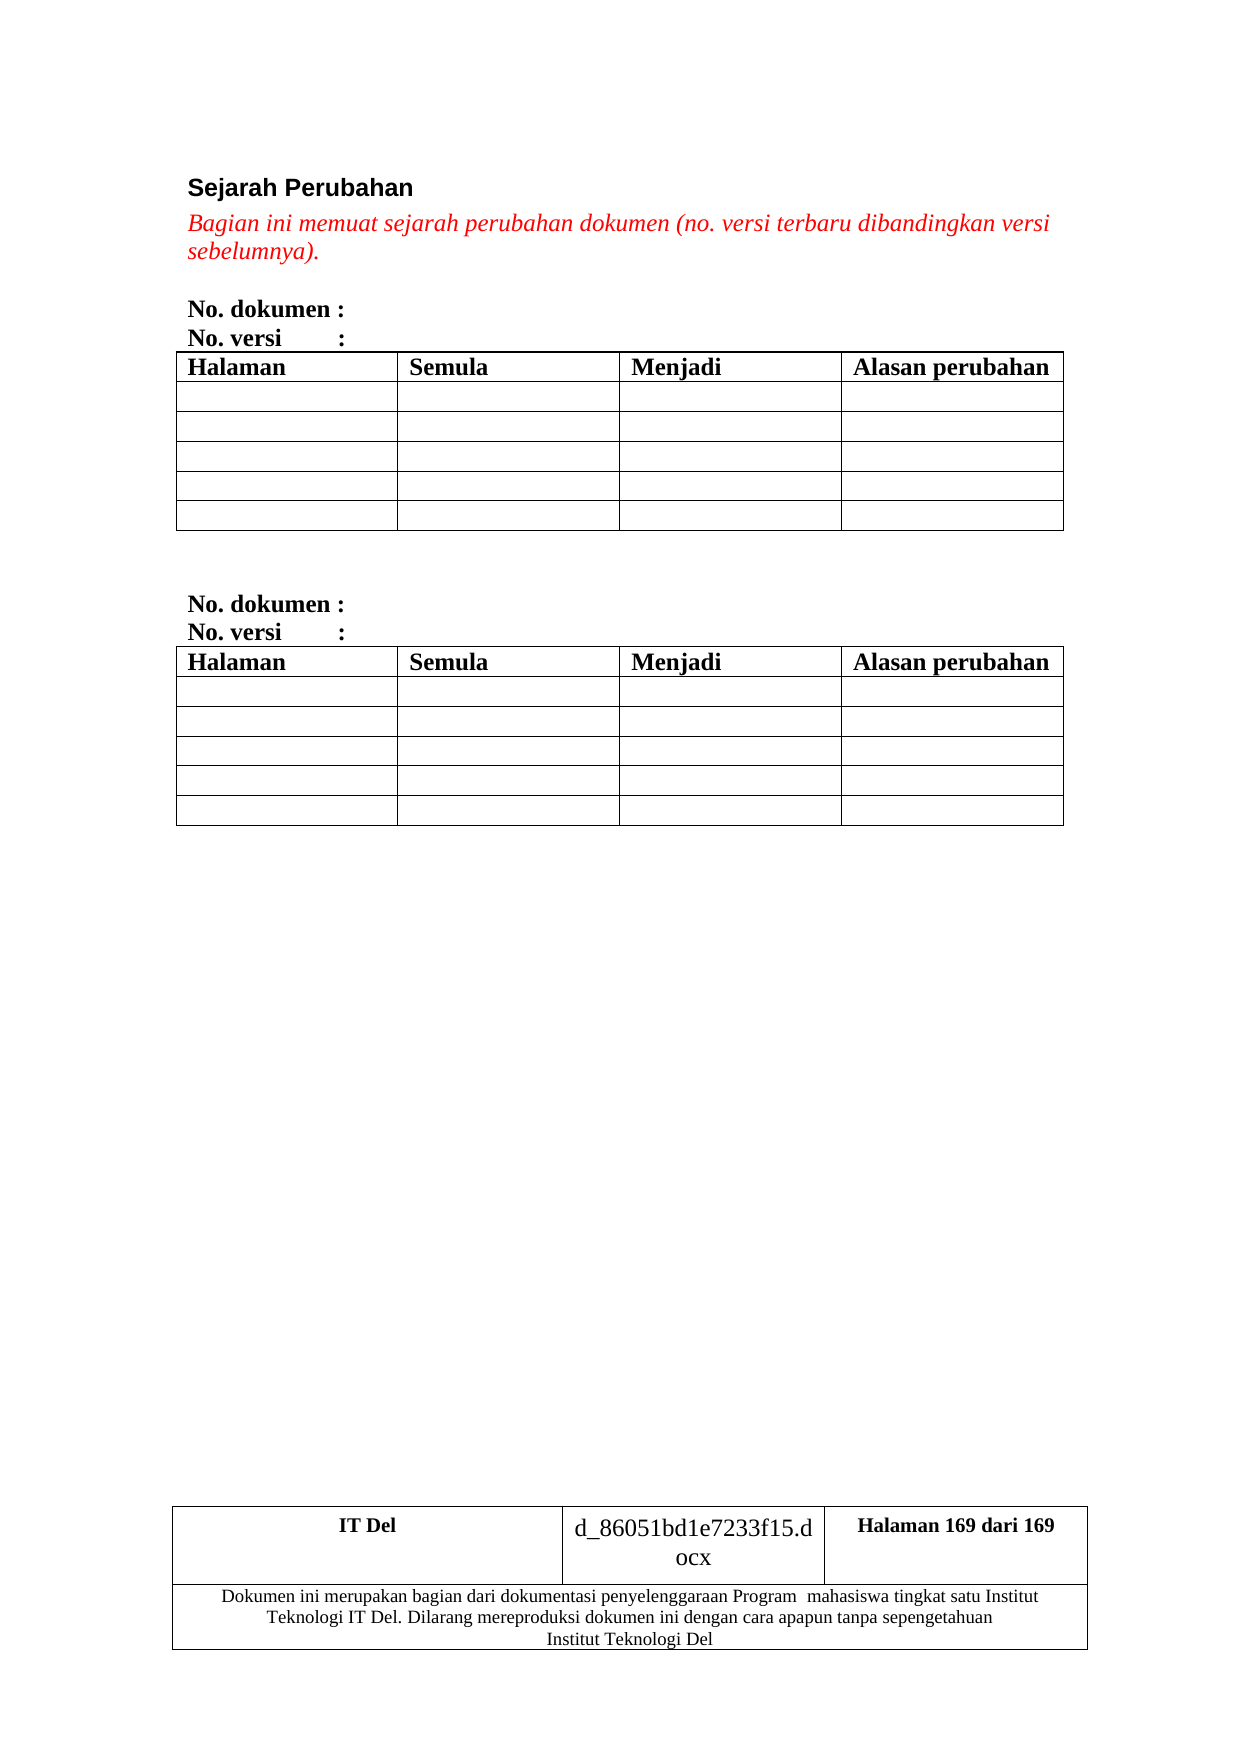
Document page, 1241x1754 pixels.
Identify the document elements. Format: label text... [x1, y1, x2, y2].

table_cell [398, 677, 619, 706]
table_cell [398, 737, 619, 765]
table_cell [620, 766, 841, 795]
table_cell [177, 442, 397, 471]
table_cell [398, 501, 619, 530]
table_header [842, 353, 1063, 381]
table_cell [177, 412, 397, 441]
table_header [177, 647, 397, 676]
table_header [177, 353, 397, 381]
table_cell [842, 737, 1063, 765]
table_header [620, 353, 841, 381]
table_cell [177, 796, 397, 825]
subtitle Sejarah Perubahan [187, 173, 1092, 201]
text Bagian ini memuat sejarah perubahan dokumen (no. versi terbaru dibandingkan versi sebelumnya). [187, 208, 1092, 265]
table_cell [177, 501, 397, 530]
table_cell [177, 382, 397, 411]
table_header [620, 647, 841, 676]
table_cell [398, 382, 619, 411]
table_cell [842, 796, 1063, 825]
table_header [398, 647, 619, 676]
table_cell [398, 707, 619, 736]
text No. versi : [187, 323, 1092, 351]
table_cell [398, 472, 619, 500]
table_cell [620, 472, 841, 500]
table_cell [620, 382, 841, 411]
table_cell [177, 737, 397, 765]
text No. dokumen : [187, 294, 1092, 323]
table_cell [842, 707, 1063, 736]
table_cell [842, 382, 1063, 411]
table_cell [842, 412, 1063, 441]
text No. versi : [187, 617, 1092, 646]
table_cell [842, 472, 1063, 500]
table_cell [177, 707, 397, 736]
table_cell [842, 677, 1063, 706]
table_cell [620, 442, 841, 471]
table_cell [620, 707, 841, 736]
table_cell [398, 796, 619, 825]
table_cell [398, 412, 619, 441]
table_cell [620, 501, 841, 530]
text No. dokumen : [187, 589, 1092, 617]
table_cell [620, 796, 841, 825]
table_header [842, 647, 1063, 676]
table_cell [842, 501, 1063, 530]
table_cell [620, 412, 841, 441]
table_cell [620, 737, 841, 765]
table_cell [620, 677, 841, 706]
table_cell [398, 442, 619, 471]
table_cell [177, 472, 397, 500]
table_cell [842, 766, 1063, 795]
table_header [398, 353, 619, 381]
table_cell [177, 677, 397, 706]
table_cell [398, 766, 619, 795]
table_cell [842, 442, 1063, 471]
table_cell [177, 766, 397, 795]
